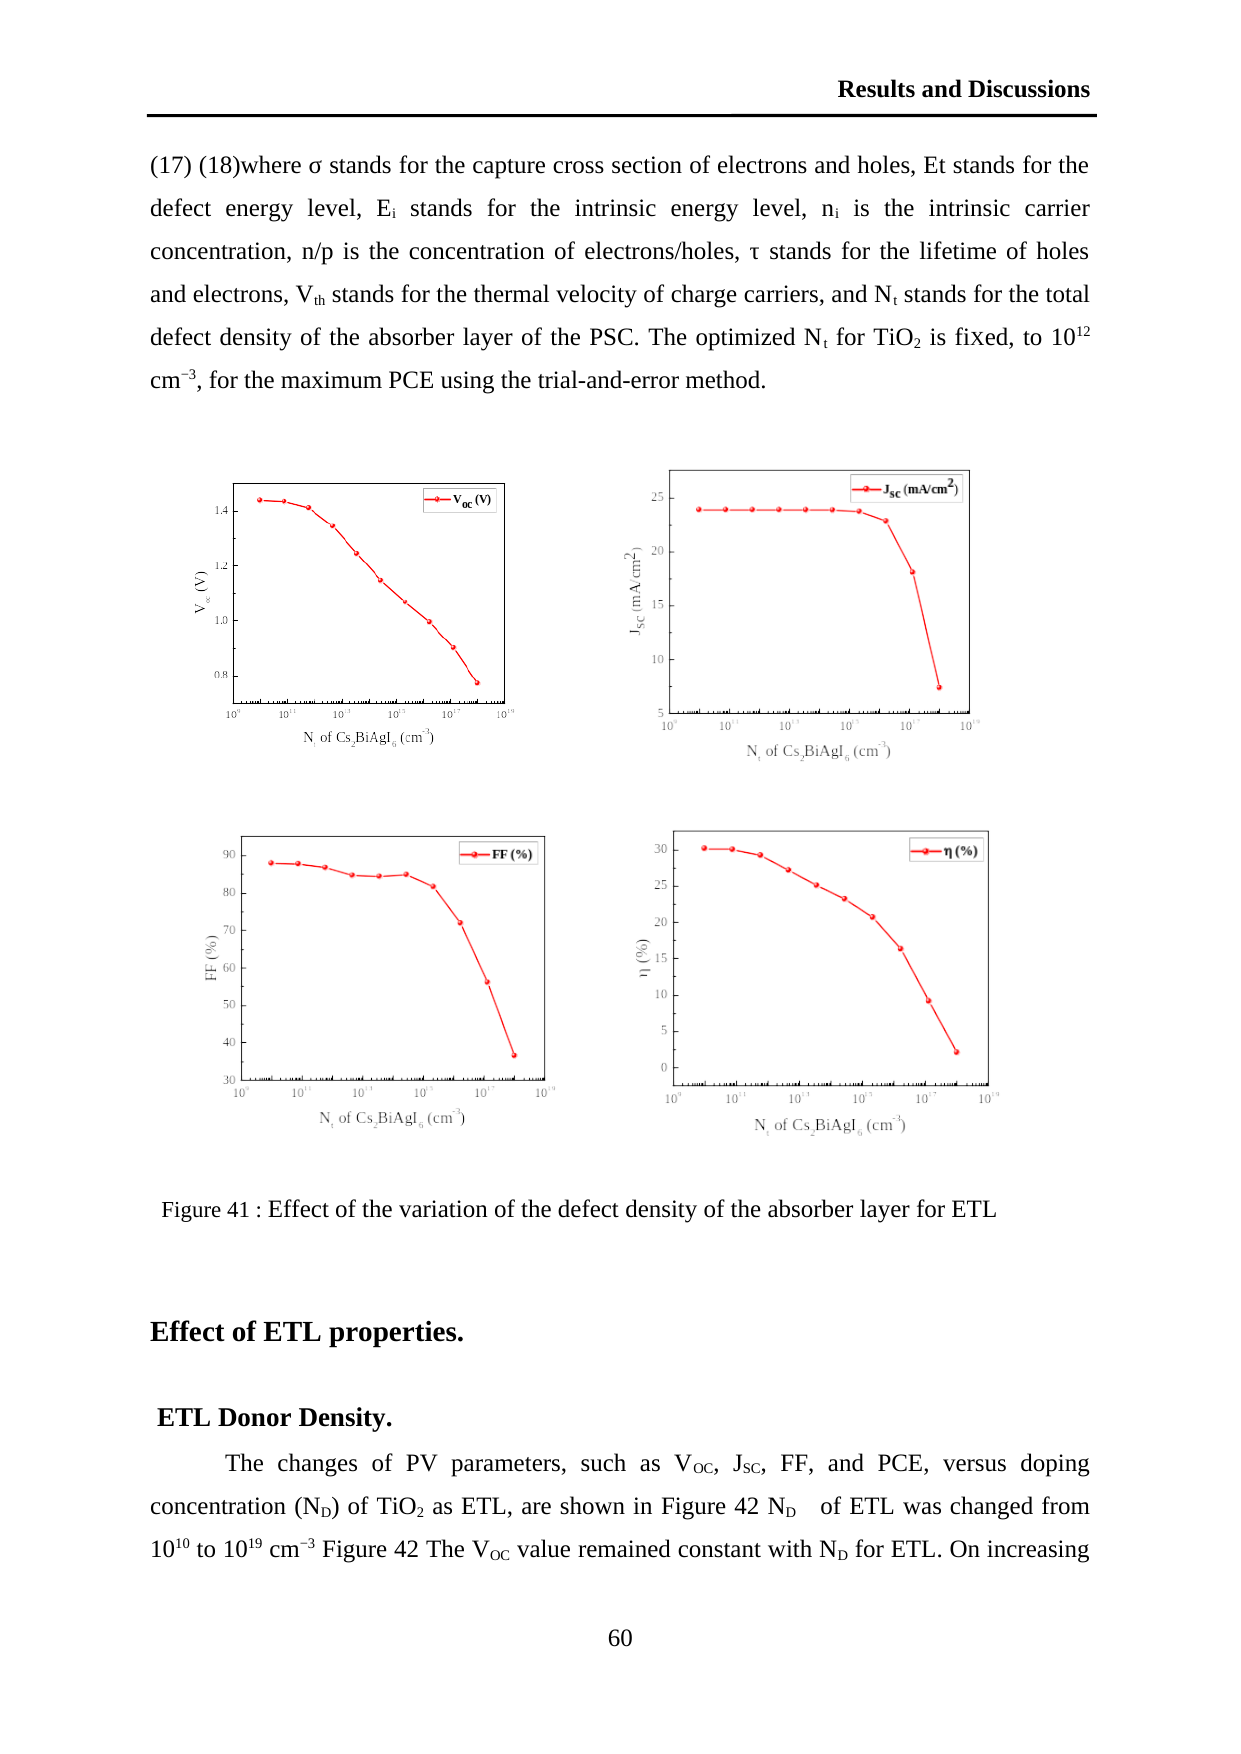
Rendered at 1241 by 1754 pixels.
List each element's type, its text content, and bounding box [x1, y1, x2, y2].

subtitle Effect of ETL properties. [150, 1314, 1090, 1347]
text (17) (18)where σ stands for the capture cross section of electrons and holes, Et stands for the defect energy level, Ei stands for the intrinsic energy level, ni is the intrinsic carrier concentration, n/p is the concentration of electrons/holes, τ stands for the lifetime of holes and electrons, Vth stands for the thermal velocity of charge carriers, and Nt stands for the total defect density of the absorber layer of the PSC. The optimized Nt for TiO2 is fixed, to 1012 cm−3, for the maximum PCE using the trial-and-error method. [150, 150, 1090, 394]
table_cell [580, 784, 1024, 1158]
subtitle ETL Donor Density. [150, 1402, 1090, 1433]
table_cell [150, 784, 579, 1158]
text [150, 1448, 1090, 1563]
table_header [580, 425, 1024, 783]
table_cell Figure 41 : Effect of the variation of the defect density of the absorber layer for ETL [150, 1159, 1024, 1272]
table_header [150, 425, 579, 783]
